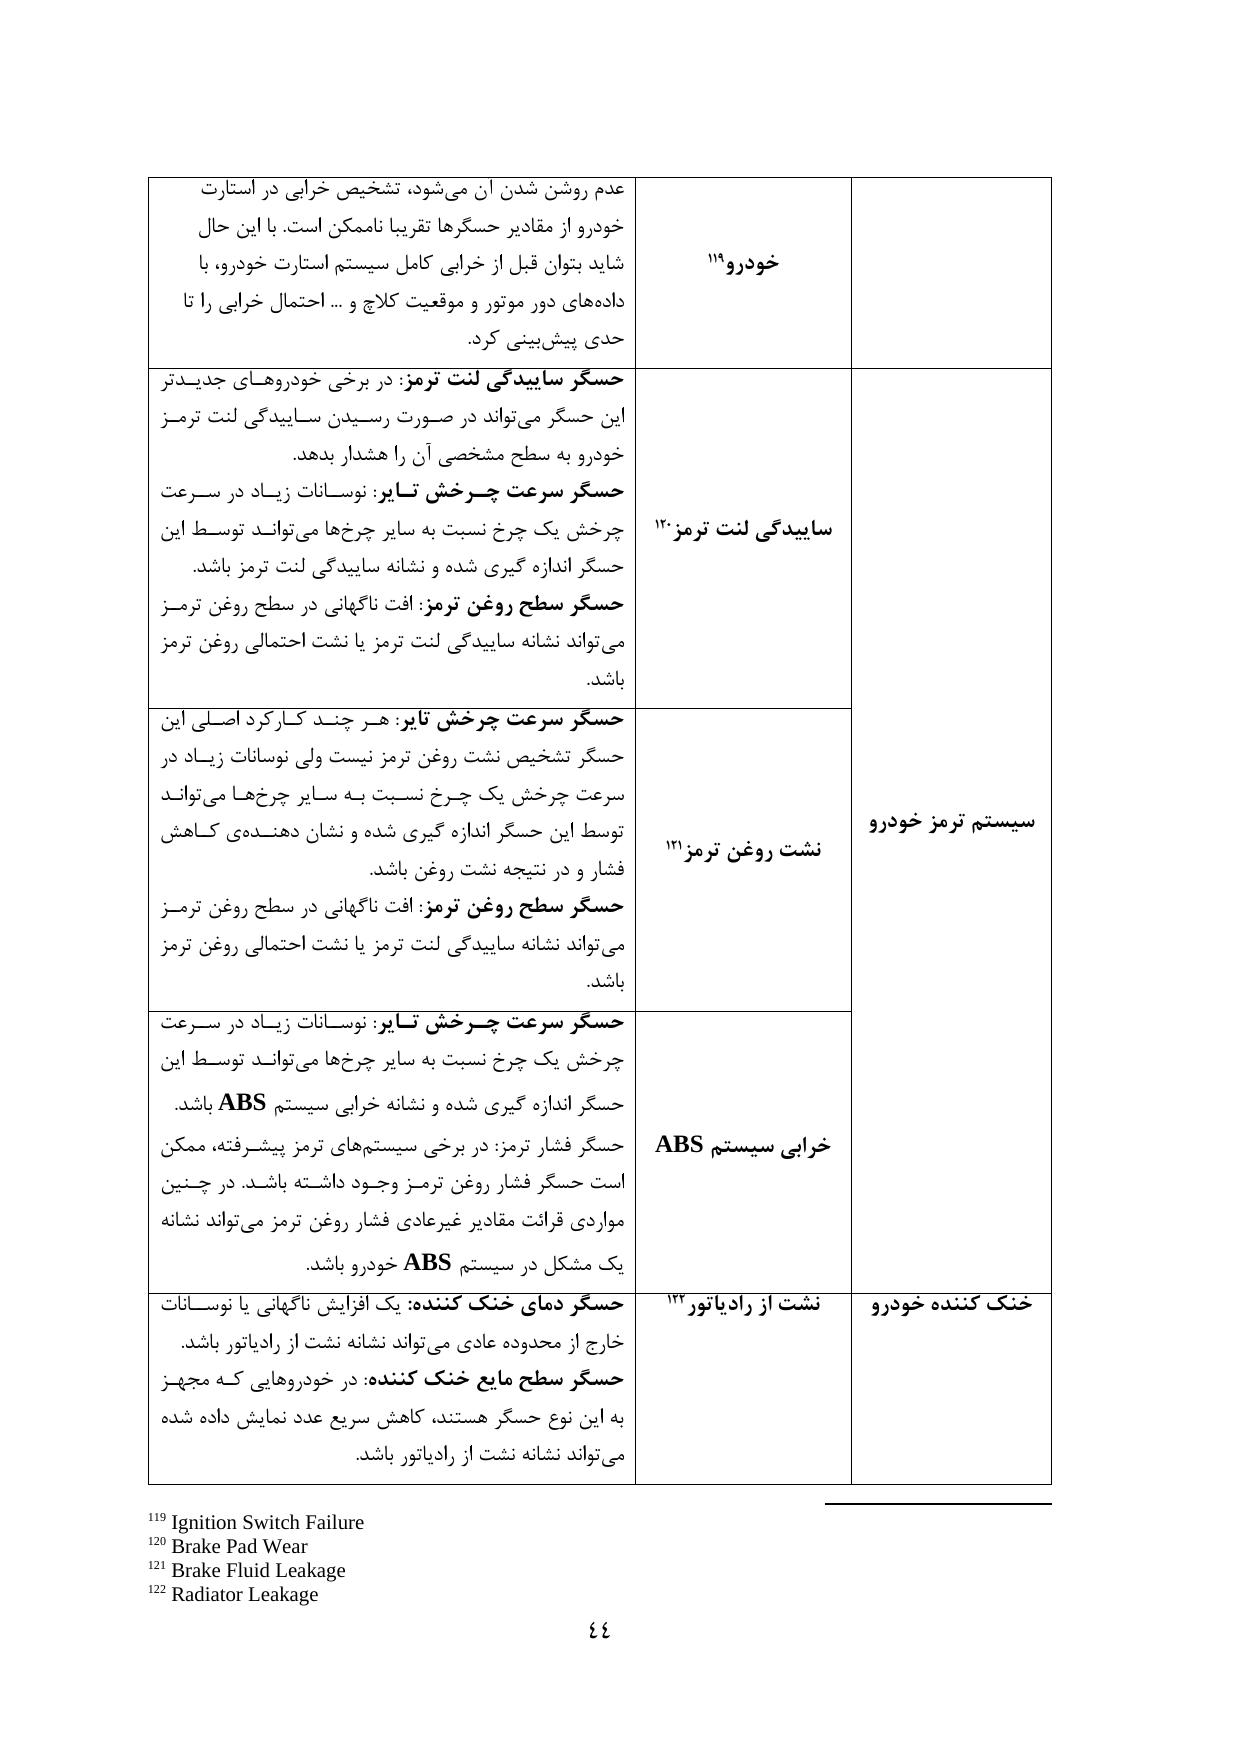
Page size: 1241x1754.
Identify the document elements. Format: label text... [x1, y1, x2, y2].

table_cell خنک کننده خودرو [852, 1294, 1051, 1484]
table_cell خرابی استارت خودرو [636, 178, 851, 367]
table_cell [149, 178, 635, 367]
table_cell نشت از رادیاتور [636, 1294, 851, 1484]
table_cell حسگر دمای خنک کننده: یک افزایش ناگهانی یا نوسانات خارج از محدوده عادی می‌تواند نشانه نشت از رادیاتور باشد. حسگر سطح مایع خنک کننده: در خودروهایی که مجهز به این نوع حسگر هستند، کاهش سریع عدد نمایش داده شده می‌تواند نشانه نشت از رادیاتور باشد. [149, 1294, 635, 1484]
table_cell حسگر ساییدگی لنت ترمز: در برخی خودروهای جدیدتر این حسگر می‌تواند در صورت رسیدن ساییدگی لنت ترمز خودرو به سطح مشخصی آن را هشدار بدهد. حسگر سرعت چرخش تایر: نوسانات زیاد در سرعت چرخش یک چرخ نسبت به سایر چرخ‌ها می‌تواند توسط این حسگر اندازه گیری شده و نشانه ساییدگی لنت ترمز باشد. حسگر سطح روغن ترمز: افت ناگهانی در سطح روغن ترمز می‌تواند نشانه ساییدگی لنت ترمز یا نشت احتمالی روغن ترمز باشد. [149, 369, 635, 708]
table_cell خرابی سیستم ABS [636, 1012, 851, 1293]
table_cell سیستم ترمز خودرو [852, 369, 1051, 1293]
table_cell حسگر سرعت چرخش تایر: نوسانات زیاد در سرعت چرخش یک چرخ نسبت به سایر چرخ‌ها می‌تواند توسط این حسگر اندازه گیری شده و نشانه خرابی سیستم ABS باشد. حسگر فشار ترمز: در برخی سیستم‌های ترمز پیشرفته، ممکن است حسگر فشار روغن ترمز وجود داشته باشد. در چنین مواردی قرائت مقادیر غیرعادی فشار روغن ترمز می‌تواند نشانه یک مشکل در سیستم ABS خودرو باشد. [149, 1012, 635, 1293]
table_cell حسگر سرعت چرخش تایر: هر چند کارکرد اصلی این حسگر تشخیص نشت روغن ترمز نیست ولی نوسانات زیاد در سرعت چرخش یک چرخ نسبت به سایر چرخ‌ها می‌تواند توسط این حسگر اندازه گیری شده و نشان دهنده‌ی کاهش فشار و در نتیجه نشت روغن باشد. حسگر سطح روغن ترمز: افت ناگهانی در سطح روغن ترمز می‌تواند نشانه ساییدگی لنت ترمز یا نشت احتمالی روغن ترمز باشد. [149, 709, 635, 1011]
table_cell ساییدگی لنت ترمز [636, 369, 851, 708]
table_cell نشت روغن ترمز [636, 709, 851, 1011]
